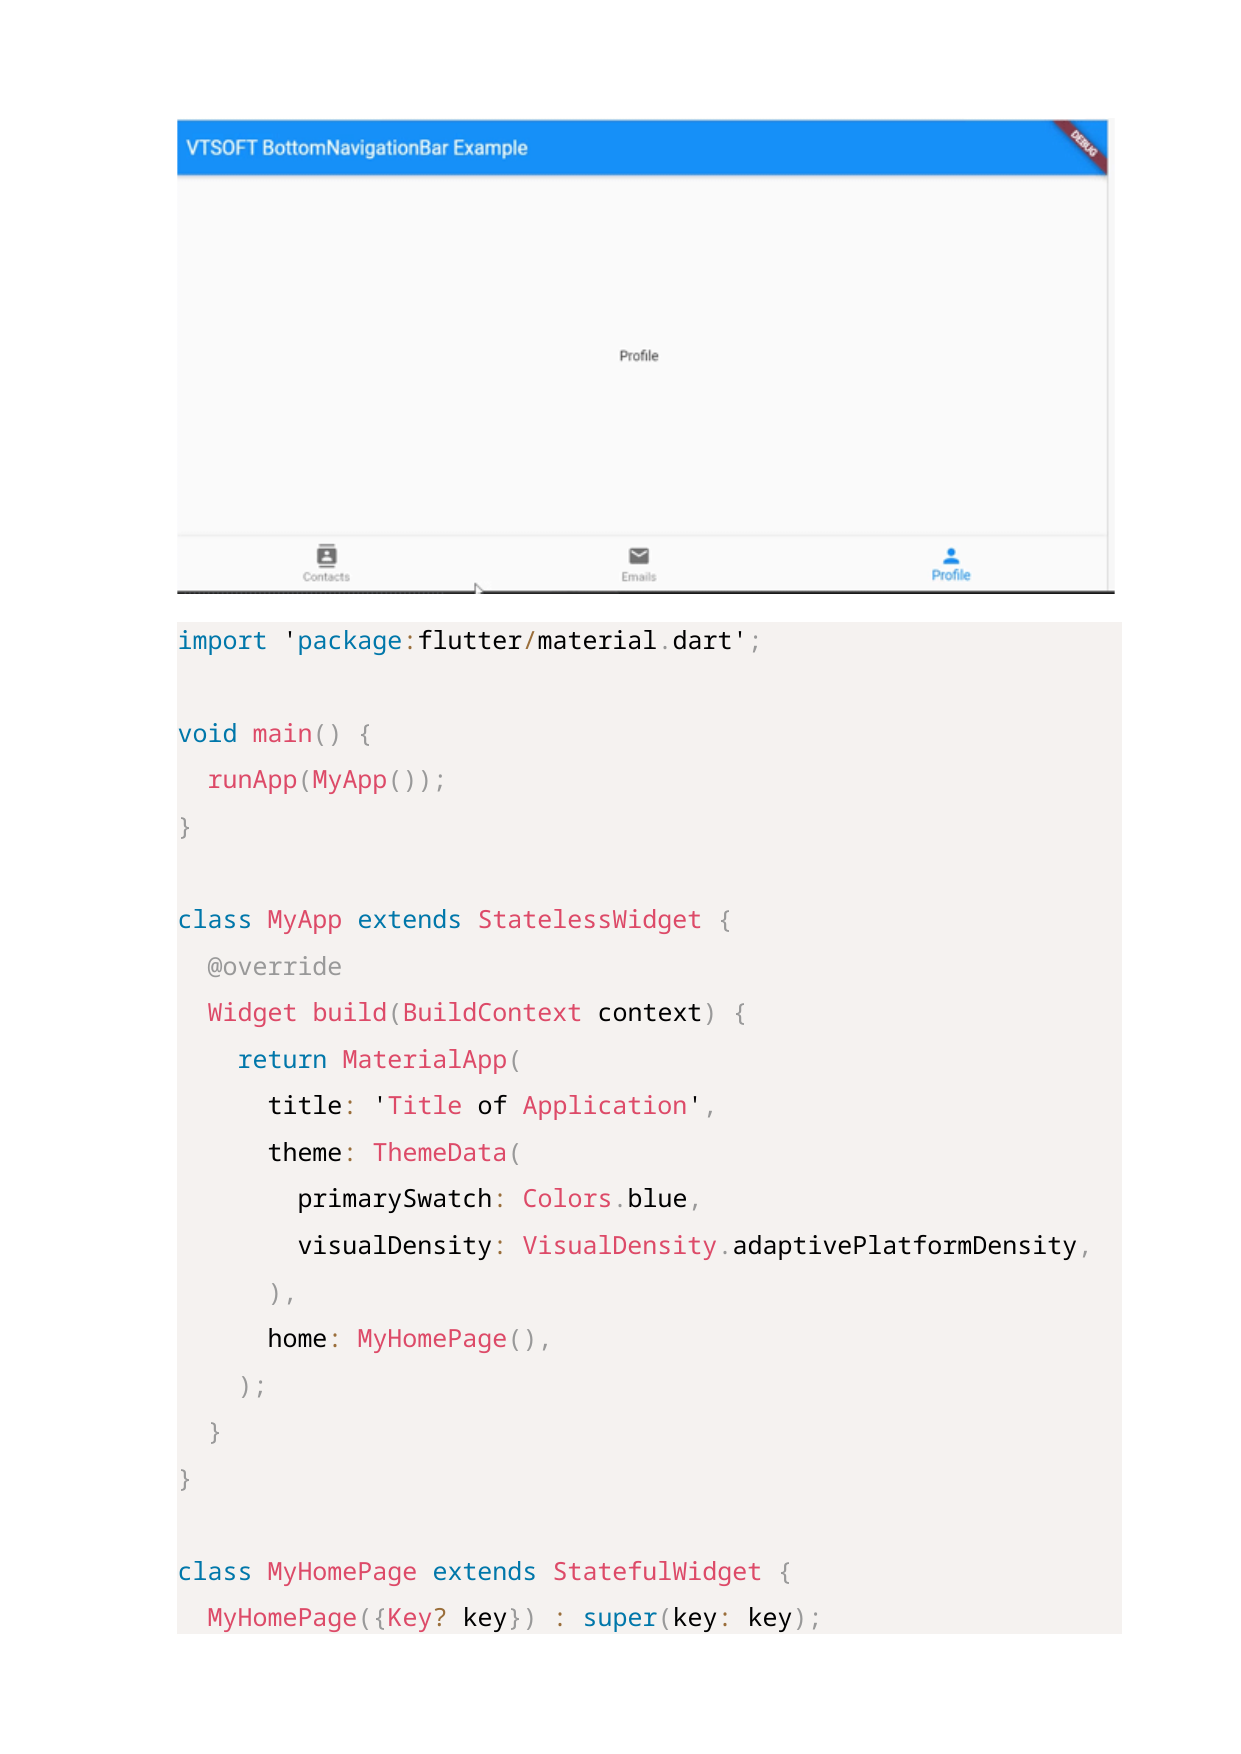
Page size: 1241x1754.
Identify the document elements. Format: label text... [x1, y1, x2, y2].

text return MaterialApp( [177, 1041, 1122, 1075]
text home: MyHomePage(), [177, 1321, 1122, 1355]
picture [177, 118, 1115, 594]
text } [177, 1460, 1122, 1494]
text primarySwatch: Colors.blue, [177, 1181, 1122, 1215]
text ); [177, 1367, 1122, 1401]
text title: 'Title of Application', [177, 1088, 1122, 1122]
text @override [177, 948, 1122, 982]
text void main() { [177, 715, 1122, 749]
text MyHomePage({Key? key}) : super(key: key); [177, 1600, 1122, 1634]
text runApp(MyApp()); [177, 762, 1122, 796]
text theme: ThemeData( [177, 1134, 1122, 1168]
text } [177, 1414, 1122, 1448]
text ), [177, 1274, 1122, 1308]
text class MyApp extends StatelessWidget { [177, 902, 1122, 936]
text Widget build(BuildContext context) { [177, 995, 1122, 1029]
text import 'package:flutter/material.dart'; [177, 622, 1122, 656]
text visualDensity: VisualDensity.adaptivePlatformDensity, [177, 1228, 1122, 1262]
text } [177, 808, 1122, 843]
text class MyHomePage extends StatefulWidget { [177, 1553, 1122, 1588]
